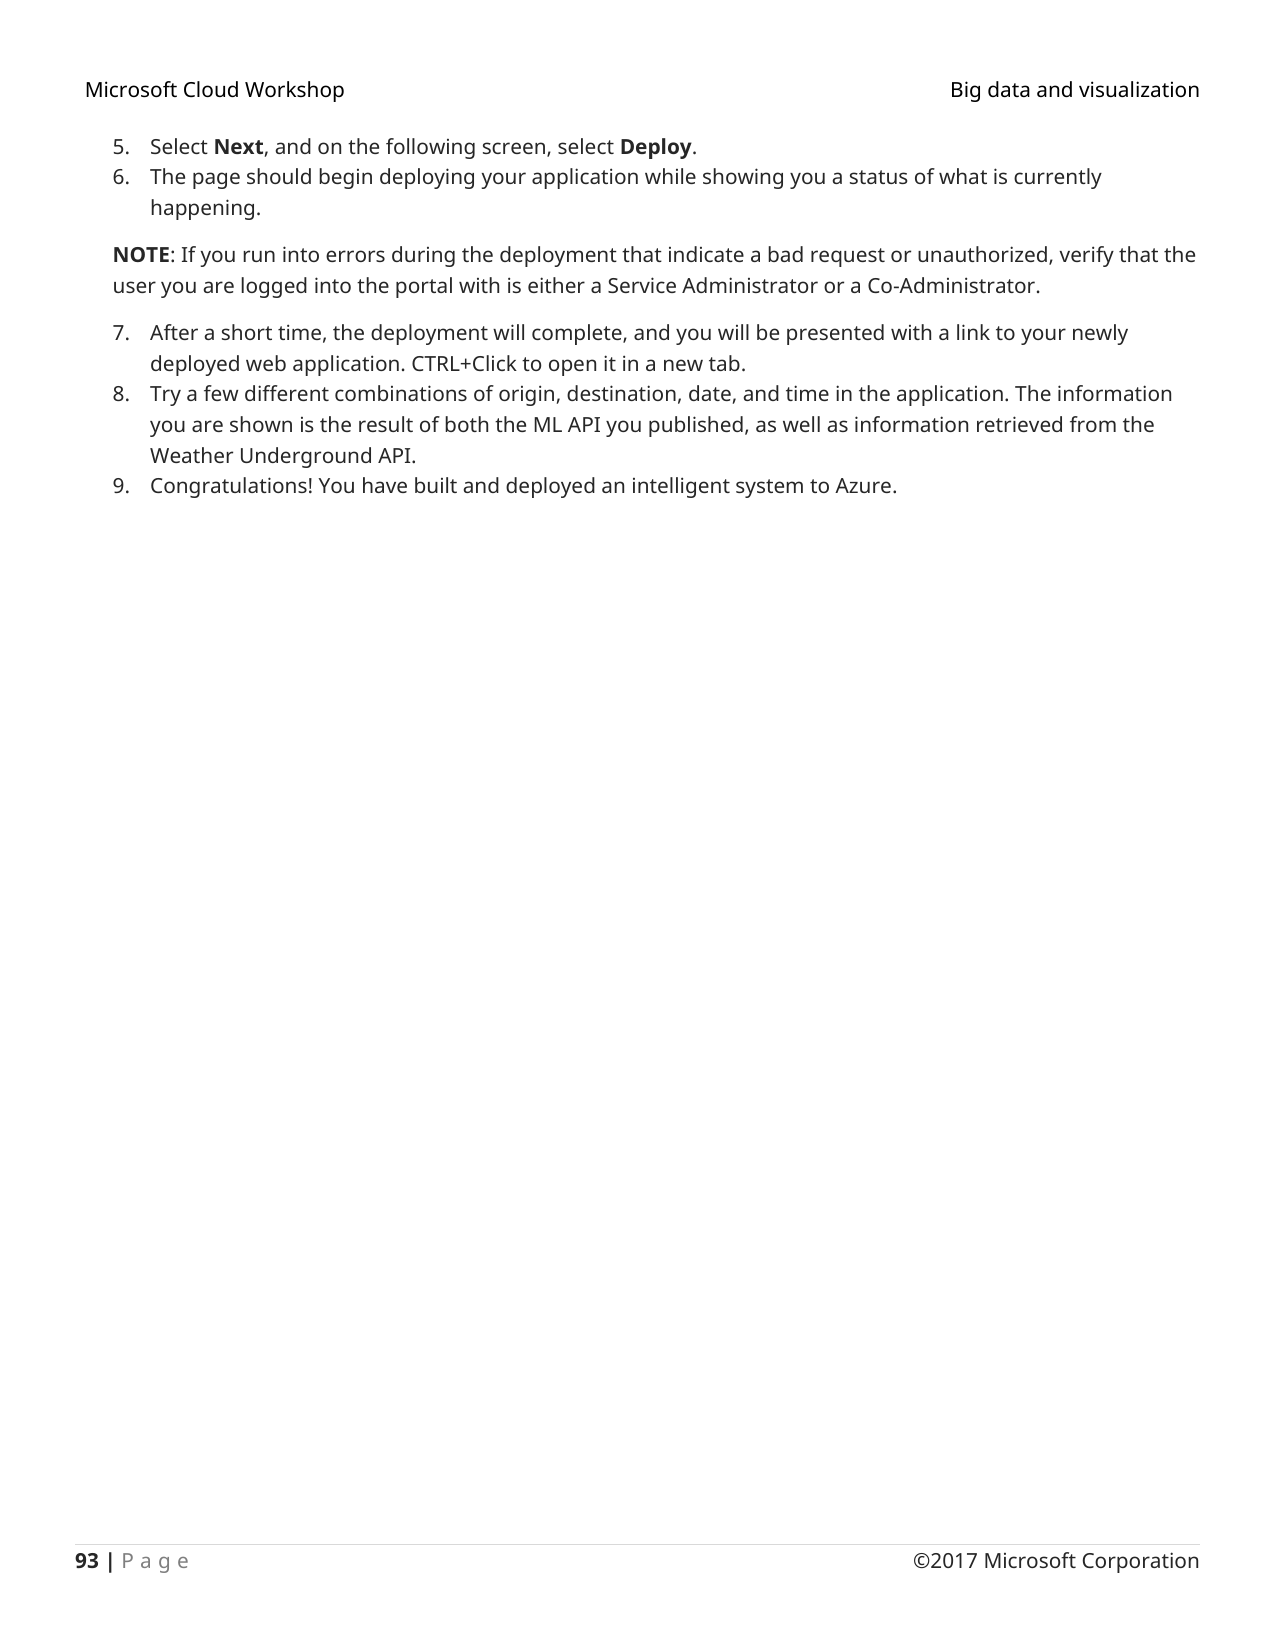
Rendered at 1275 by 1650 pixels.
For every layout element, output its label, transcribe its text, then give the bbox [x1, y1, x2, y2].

list Congratulations! You have built and deployed an intelligent system to Azure. [112, 471, 1200, 500]
list After a short time, the deployment will complete, and you will be presented with a link to your newly deployed web application. CTRL+Click to open it in a new tab. [112, 318, 1200, 377]
list The page should begin deploying your application while showing you a status of what is currently happening. [112, 162, 1200, 222]
list Select Next, and on the following screen, select Deploy. [112, 132, 1200, 160]
list Try a few different combinations of origin, destination, date, and time in the application. The information you are shown is the result of both the ML API you published, as well as information retrieved from the Weather Underground API. [112, 379, 1200, 469]
text NOTE: If you run into errors during the deployment that indicate a bad request or unauthorized, verify that the user you are logged into the portal with is either a Service Administrator or a Co-Administrator. [112, 240, 1200, 299]
